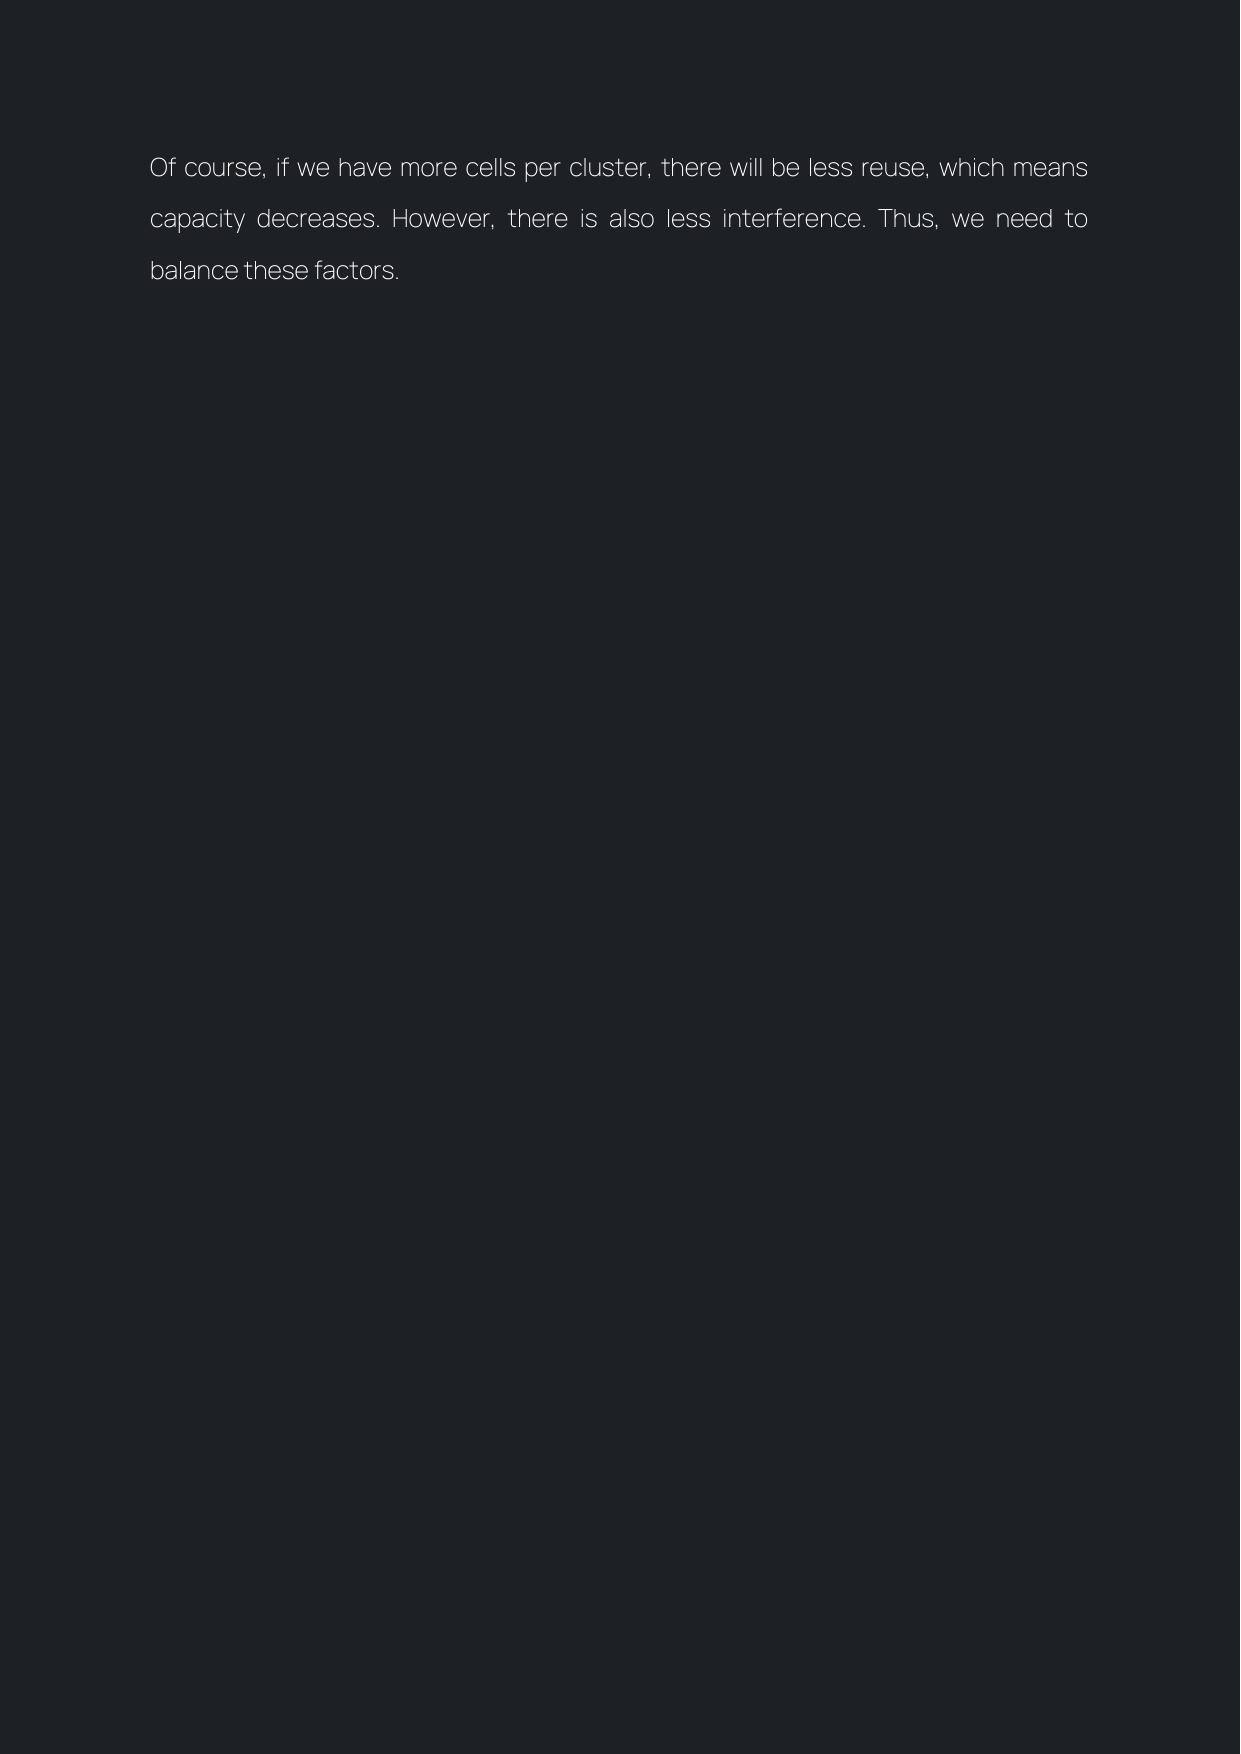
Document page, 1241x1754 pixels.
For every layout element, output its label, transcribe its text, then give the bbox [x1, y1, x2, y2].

text Of course, if we have more cells per cluster, there will be less reuse, which means capacity decreases. However, there is also less interference. Thus, we need to balance these factors. [150, 150, 1090, 287]
